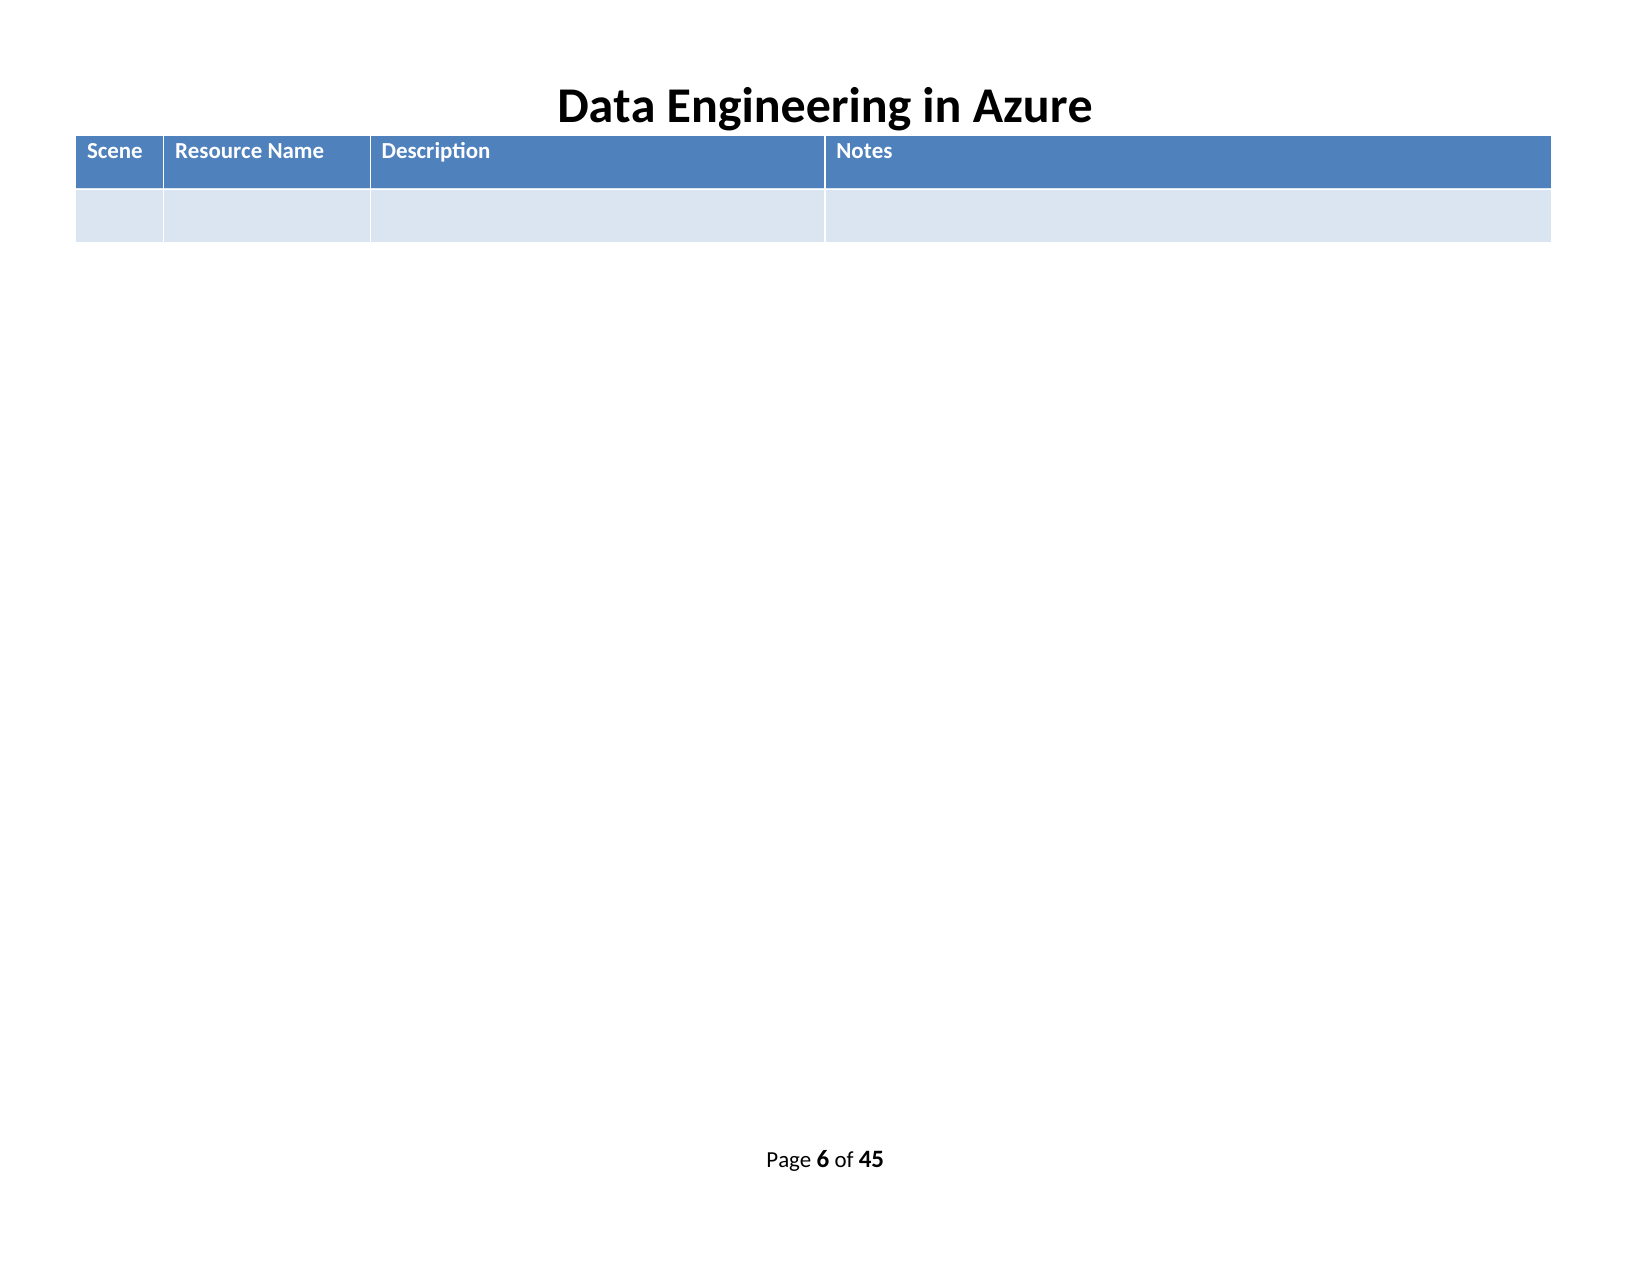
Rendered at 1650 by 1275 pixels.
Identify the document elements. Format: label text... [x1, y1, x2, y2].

table_header Notes [826, 136, 1551, 188]
table_cell [826, 190, 1551, 242]
table_cell [371, 190, 824, 242]
table_cell [164, 190, 370, 242]
table_header Resource Name [164, 136, 370, 188]
table_cell [76, 190, 163, 242]
table_header Scene [76, 136, 163, 188]
table_header Description [371, 136, 824, 188]
